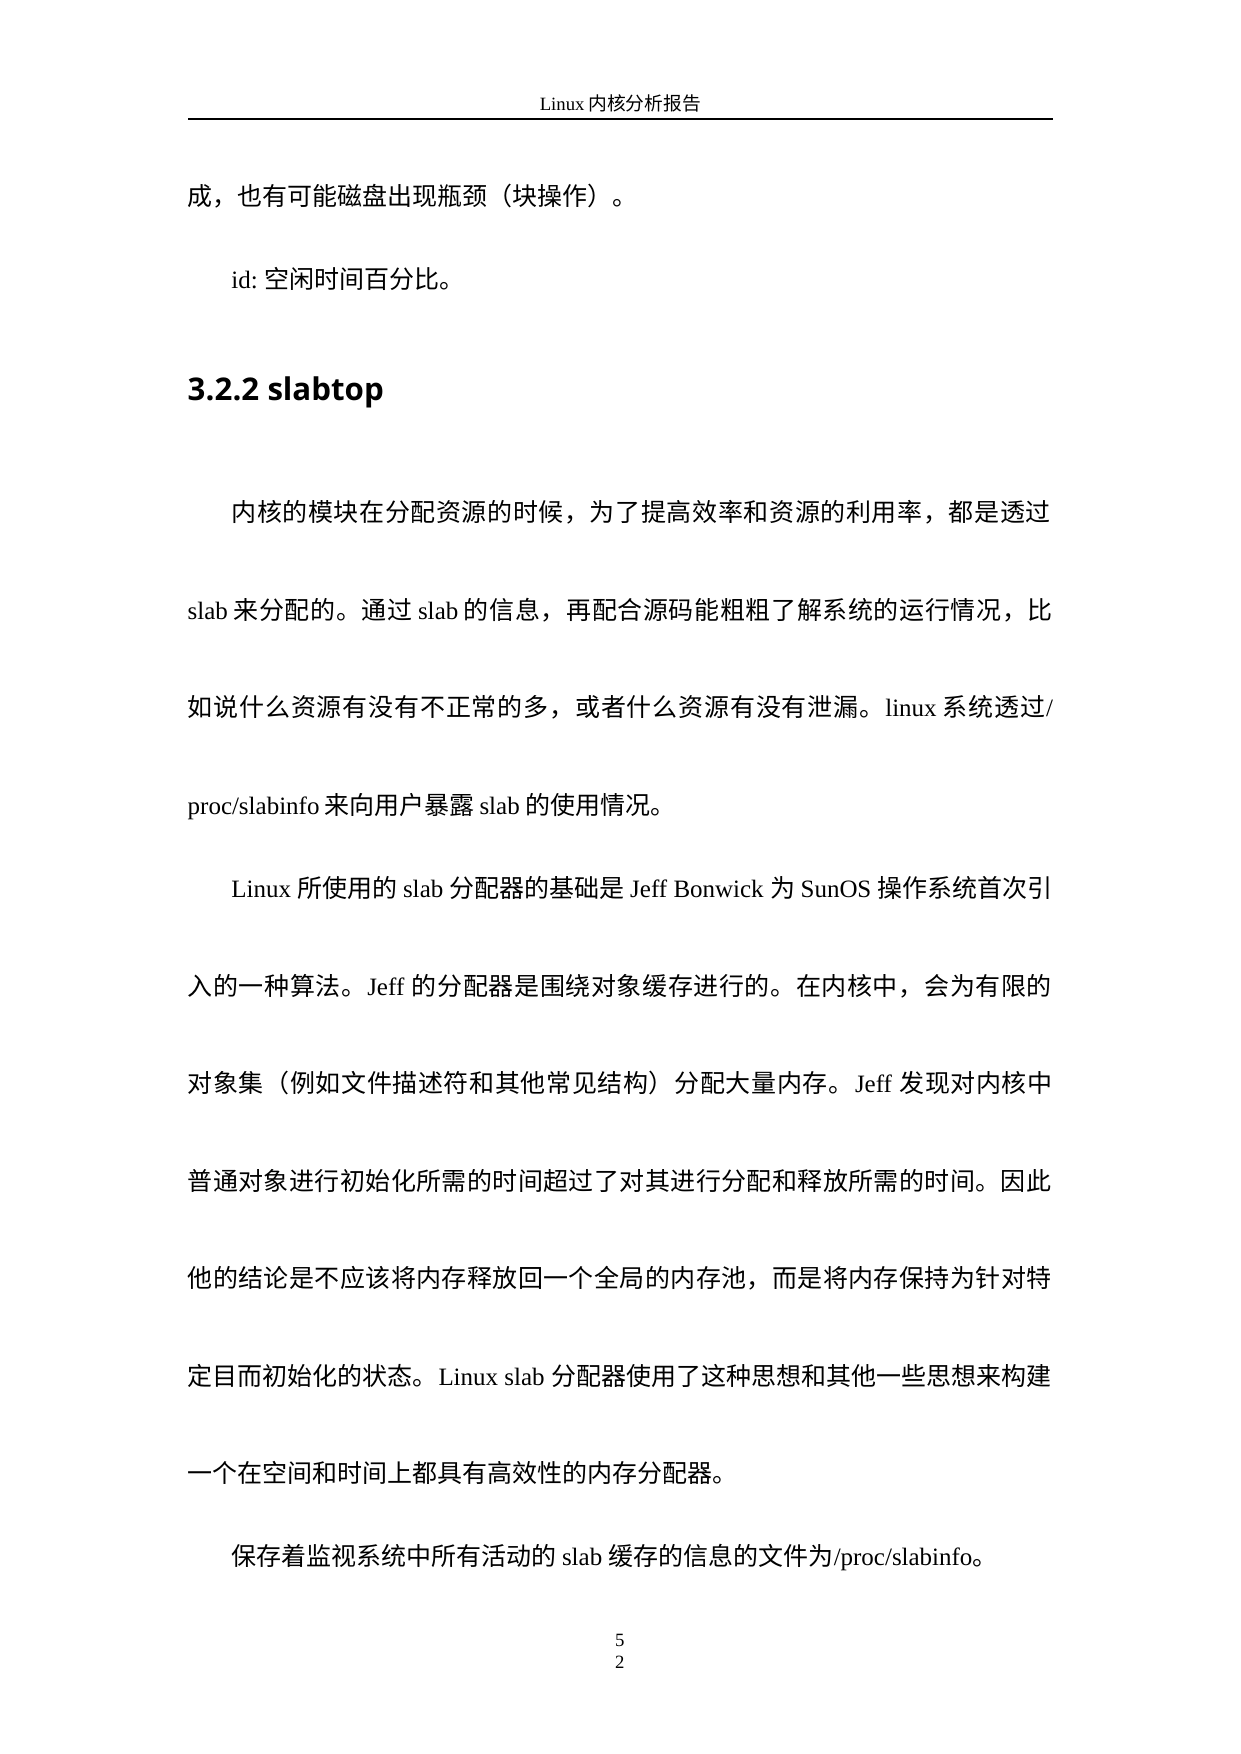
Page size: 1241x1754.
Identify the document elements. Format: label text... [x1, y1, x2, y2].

list Linux 所使用的 slab 分配器的基础是 Jeff Bonwick 为 SunOS 操作系统首次引入的一种算法。Jeff 的分配器是围绕对象缓存进行的。在内核中，会为有限的对象集（例如文件描述符和其他常见结构）分配大量内存。Jeff 发现对内核中普通对象进行初始化所需的时间超过了对其进行分配和释放所需的时间。因此他的结论是不应该将内存释放回一个全局的内存池，而是将内存保持为针对特定目而初始化的状态。Linux slab 分配器使用了这种思想和其他一些思想来构建一个在空间和时间上都具有高效性的内存分配器。 [187, 854, 1053, 1504]
list 保存着监视系统中所有活动的 slab 缓存的信息的文件为/proc/slabinfo。 [187, 1522, 1053, 1587]
list id: 空闲时间百分比。 [187, 245, 1053, 310]
subtitle 3.2.2 slabtop [187, 355, 1053, 420]
list 内核的模块在分配资源的时候，为了提高效率和资源的利用率，都是透过slab来分配的。通过slab的信息，再配合源码能粗粗了解系统的运行情况，比如说什么资源有没有不正常的多，或者什么资源有没有泄漏。linux系统透过/proc/slabinfo来向用户暴露slab的使用情况。 [187, 478, 1053, 836]
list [187, 162, 1053, 227]
